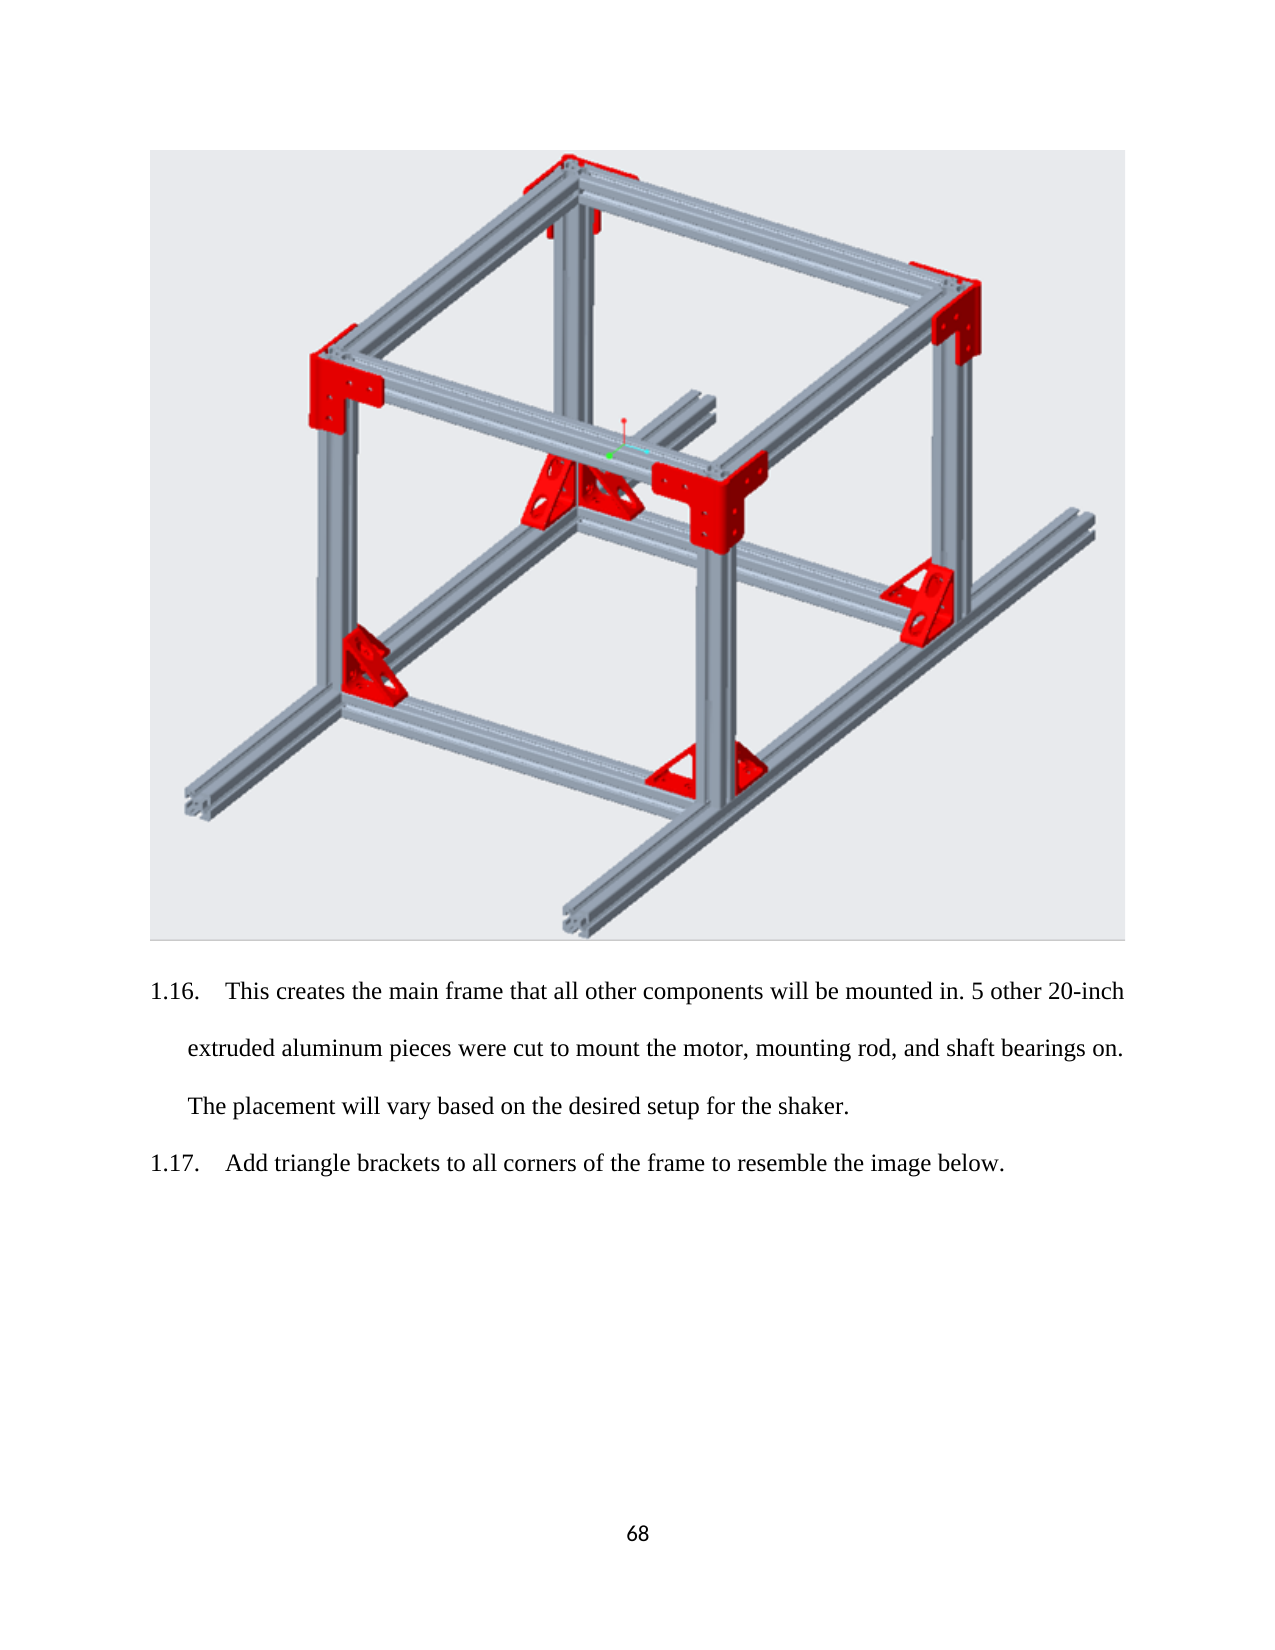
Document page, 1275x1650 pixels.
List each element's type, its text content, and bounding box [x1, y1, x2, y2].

list Add triangle brackets to all corners of the frame to resemble the image below. [150, 1148, 1125, 1177]
list This creates the main frame that all other components will be mounted in. 5 other 20-inch extruded aluminum pieces were cut to mount the motor, mounting rod, and shaft bearings on. The placement will vary based on the desired setup for the shaker. [150, 976, 1125, 1119]
picture [150, 150, 1125, 942]
